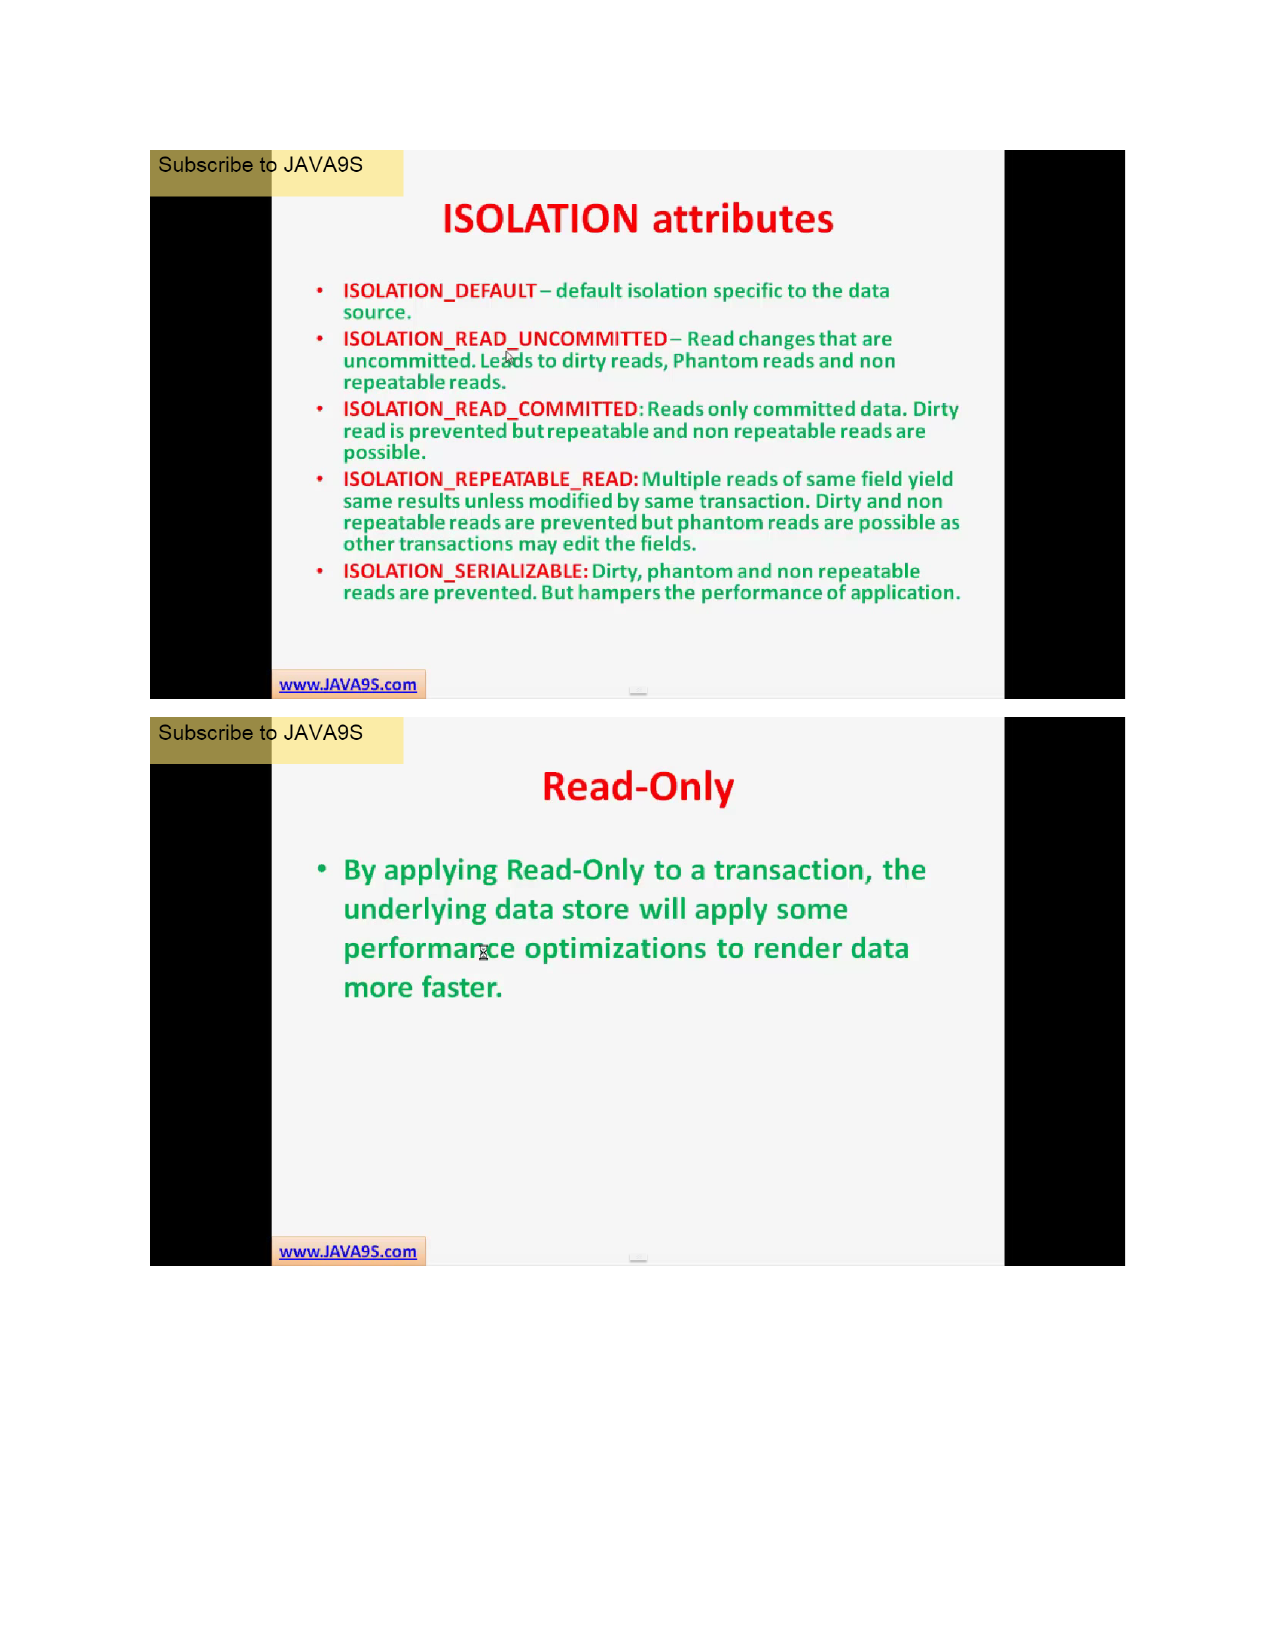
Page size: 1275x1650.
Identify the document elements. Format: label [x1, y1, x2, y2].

picture [150, 717, 1125, 1266]
picture [150, 150, 1125, 699]
